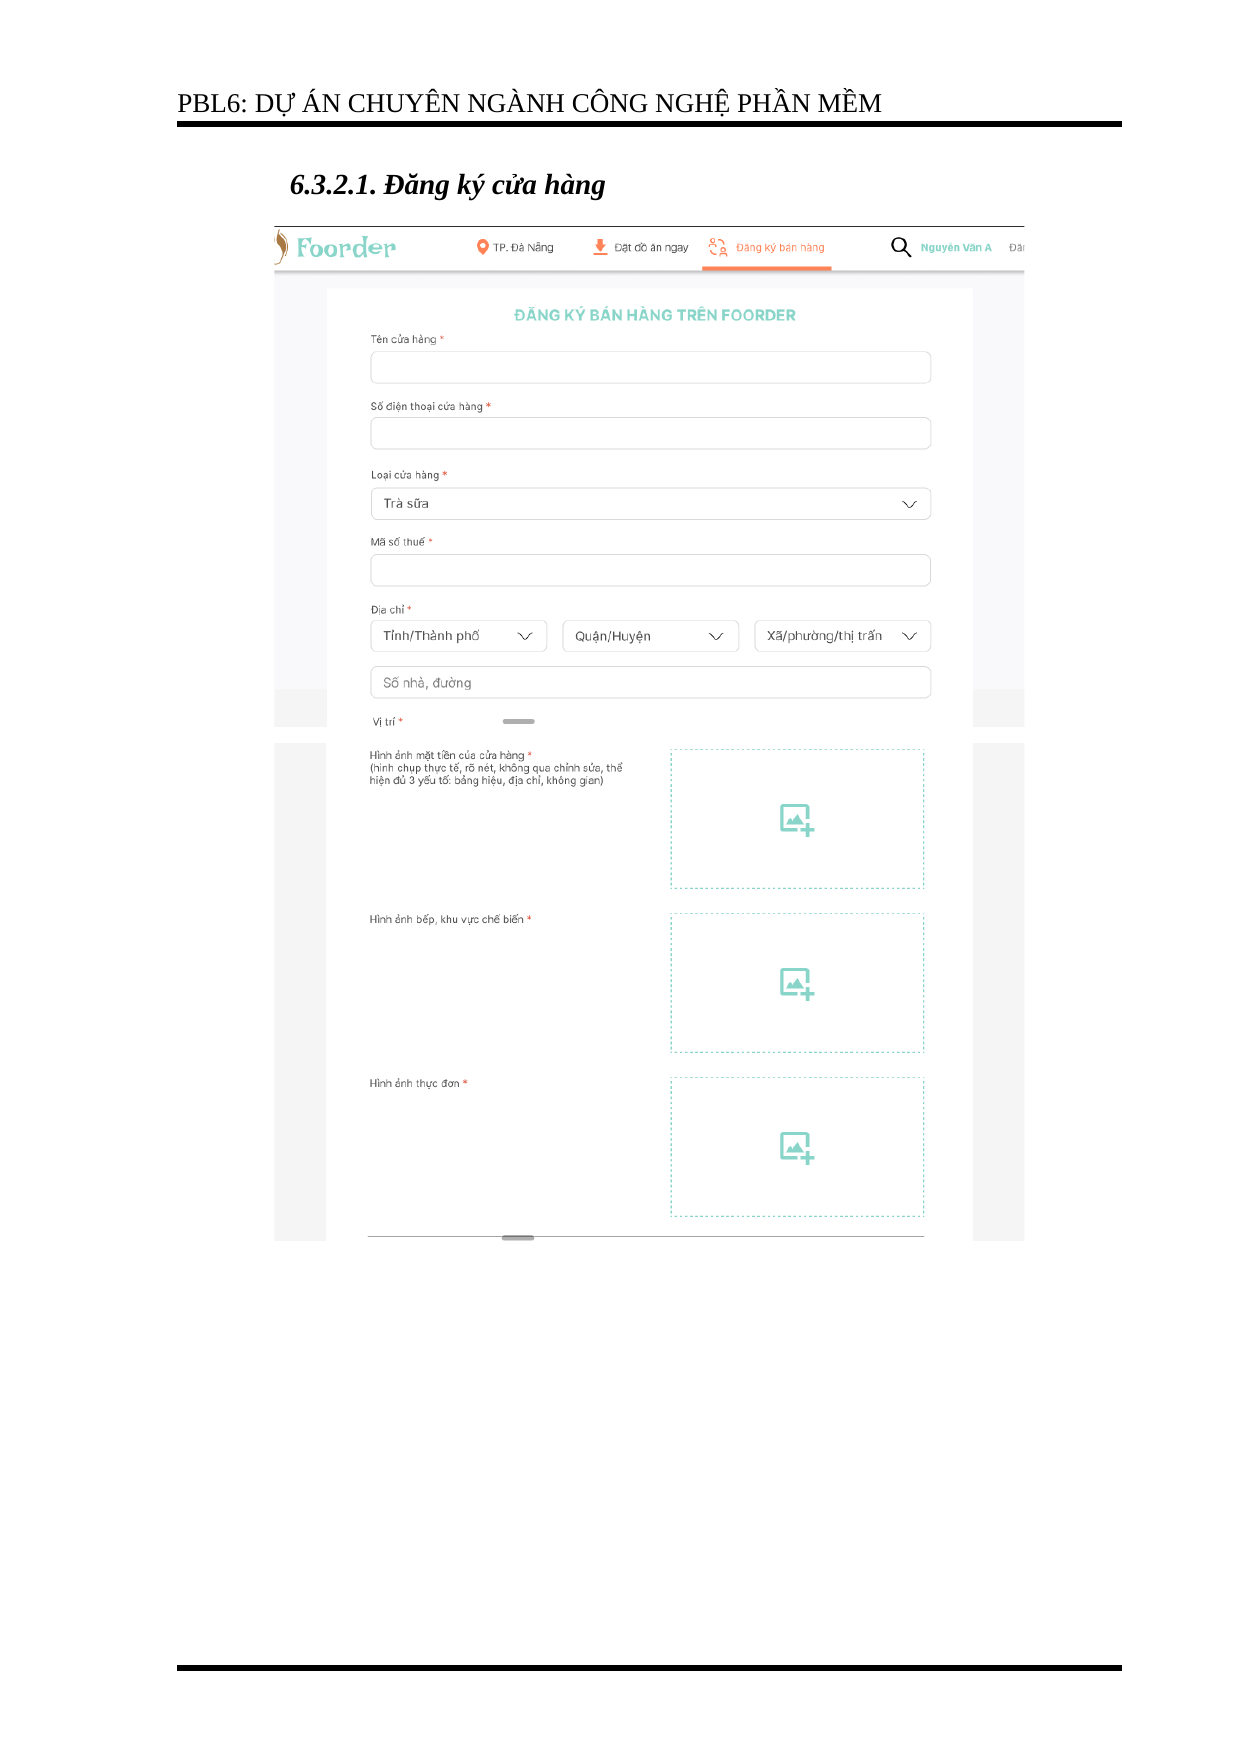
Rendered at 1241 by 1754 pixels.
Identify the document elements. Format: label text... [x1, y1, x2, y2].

list Đăng ký cửa hàng [289, 167, 1122, 201]
picture [274, 743, 1025, 1241]
picture [274, 226, 1025, 727]
